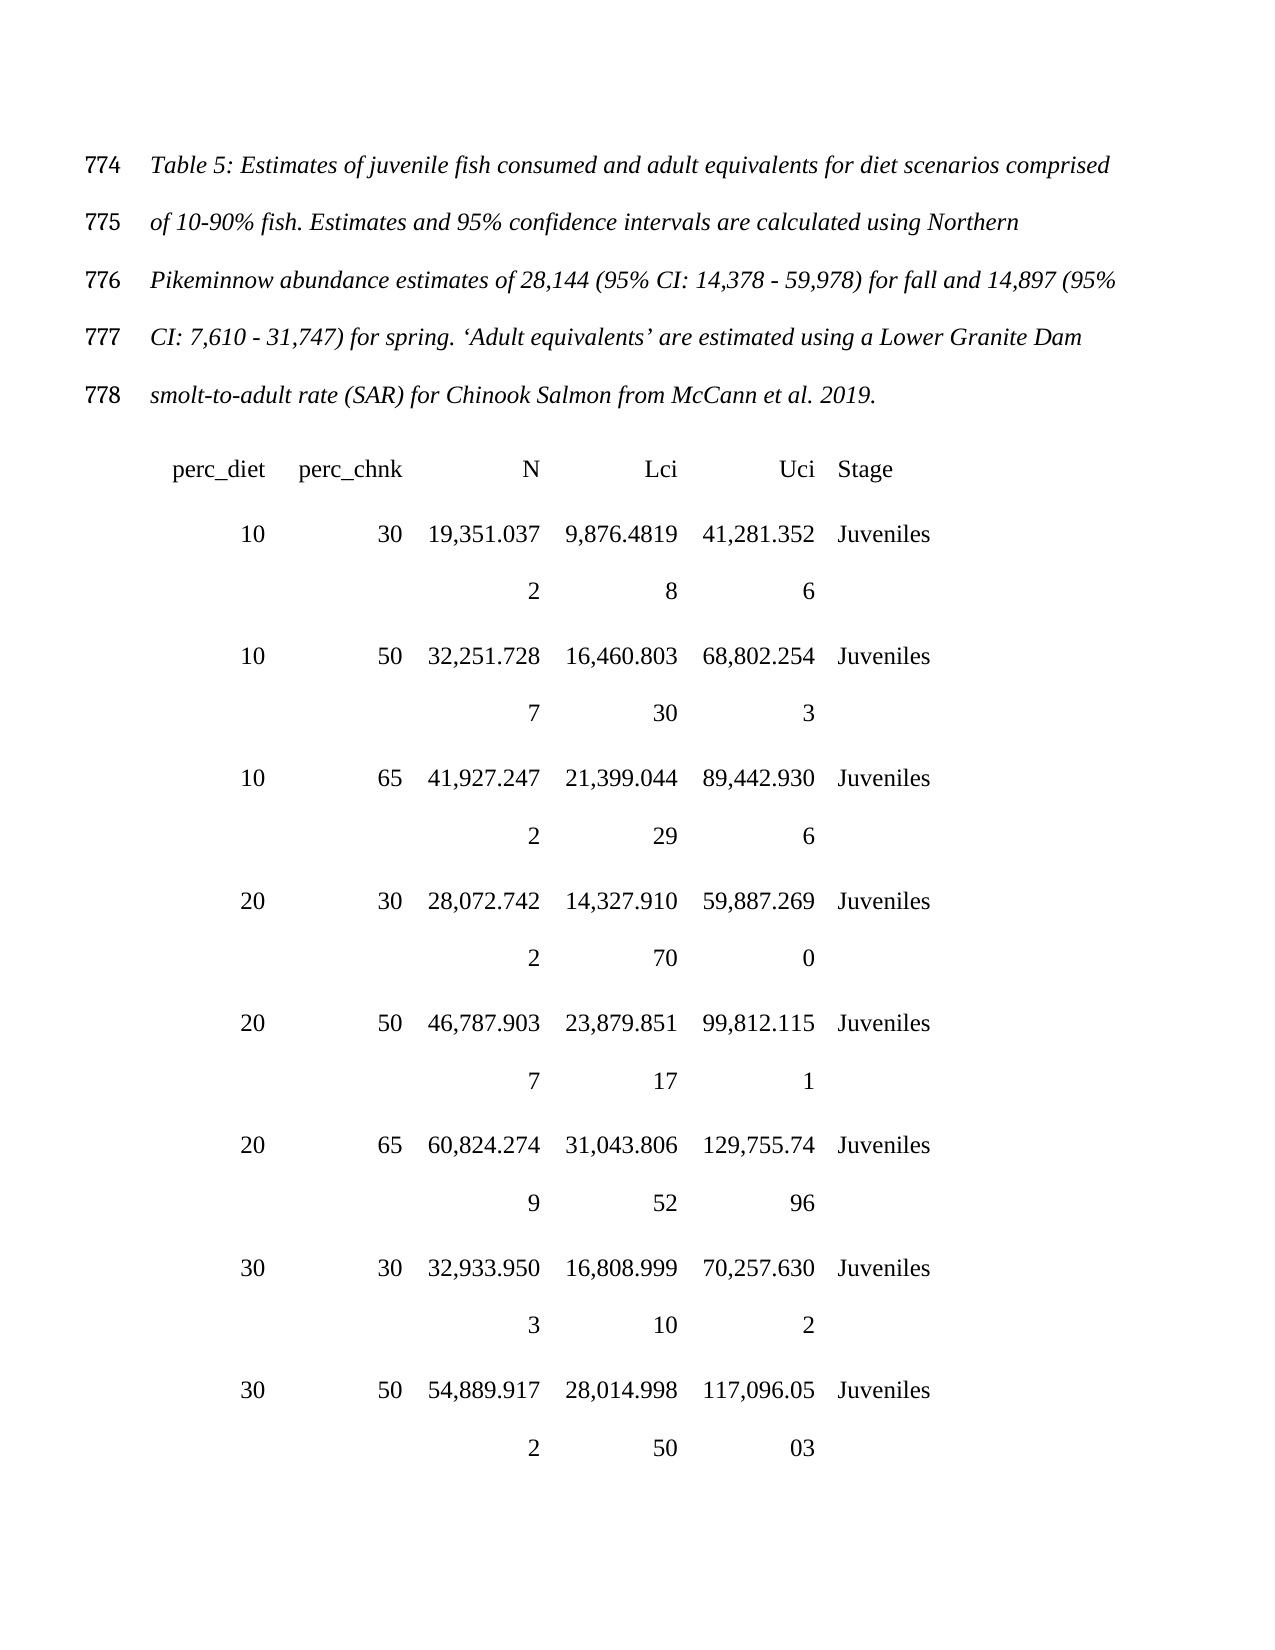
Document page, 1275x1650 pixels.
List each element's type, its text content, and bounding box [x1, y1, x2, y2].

table_cell 16,460.80330 [551, 637, 689, 760]
table_cell 41,927.2472 [414, 760, 551, 882]
table_cell 20 [139, 882, 276, 1004]
table_cell Juveniles [826, 1005, 964, 1127]
table_cell 60,824.2749 [414, 1127, 551, 1249]
table_cell 65 [276, 760, 414, 882]
table_cell 70,257.6302 [689, 1249, 826, 1372]
table_cell 30 [139, 1372, 276, 1494]
table_cell 117,096.0503 [689, 1372, 826, 1494]
table_cell Juveniles [826, 515, 964, 637]
table_cell 54,889.9172 [414, 1372, 551, 1494]
table_cell Juveniles [826, 637, 964, 760]
table_cell 30 [139, 1249, 276, 1372]
table_cell 129,755.7496 [689, 1127, 826, 1249]
table_cell 14,327.91070 [551, 882, 689, 1004]
table_cell 41,281.3526 [689, 515, 826, 637]
table_cell 20 [139, 1005, 276, 1127]
table_cell 21,399.04429 [551, 760, 689, 882]
table_cell 10 [139, 760, 276, 882]
table_cell 30 [276, 515, 414, 637]
table_cell 31,043.80652 [551, 1127, 689, 1249]
table_cell 59,887.2690 [689, 882, 826, 1004]
table_cell Juveniles [826, 1249, 964, 1372]
table_cell 68,802.2543 [689, 637, 826, 760]
table_cell 30 [276, 1249, 414, 1372]
table_header Uci [689, 450, 826, 515]
table_cell 50 [276, 1005, 414, 1127]
table_cell 28,014.99850 [551, 1372, 689, 1494]
table_cell 99,812.1151 [689, 1005, 826, 1127]
table_cell Juveniles [826, 1127, 964, 1249]
table_header perc_diet [139, 450, 276, 515]
table_cell 28,072.7422 [414, 882, 551, 1004]
table_cell 19,351.0372 [414, 515, 551, 637]
table_header N [414, 450, 551, 515]
table_cell 89,442.9306 [689, 760, 826, 882]
table_cell 50 [276, 637, 414, 760]
table_cell 65 [276, 1127, 414, 1249]
table_header perc_chnk [276, 450, 414, 515]
table_cell Juveniles [826, 760, 964, 882]
table_header Lci [551, 450, 689, 515]
table_cell Juveniles [826, 882, 964, 1004]
table_cell 9,876.48198 [551, 515, 689, 637]
table_cell 16,808.99910 [551, 1249, 689, 1372]
table_cell Juveniles [826, 1372, 964, 1494]
table_cell 32,933.9503 [414, 1249, 551, 1372]
table_cell 10 [139, 515, 276, 637]
table_cell 20 [139, 1127, 276, 1249]
table_cell 10 [139, 637, 276, 760]
table_cell 30 [276, 882, 414, 1004]
text Table 5: Estimates of juvenile fish consumed and adult equivalents for diet scenarios comprised of 10-90% fish. Estimates and 95% confidence intervals are calculated using Northern Pikeminnow abundance estimates of 28,144 (95% CI: 14,378 - 59,978) for fall and 14,897 (95% CI: 7,610 - 31,747) for spring. ‘Adult equivalents’ are estimated using a Lower Granite Dam smolt-to-adult rate (SAR) for Chinook Salmon from McCann et al. 2019. [150, 150, 1125, 409]
table_cell 32,251.7287 [414, 637, 551, 760]
table_header Stage [826, 450, 964, 515]
table_cell 23,879.85117 [551, 1005, 689, 1127]
table_cell 46,787.9037 [414, 1005, 551, 1127]
table_cell 50 [276, 1372, 414, 1494]
